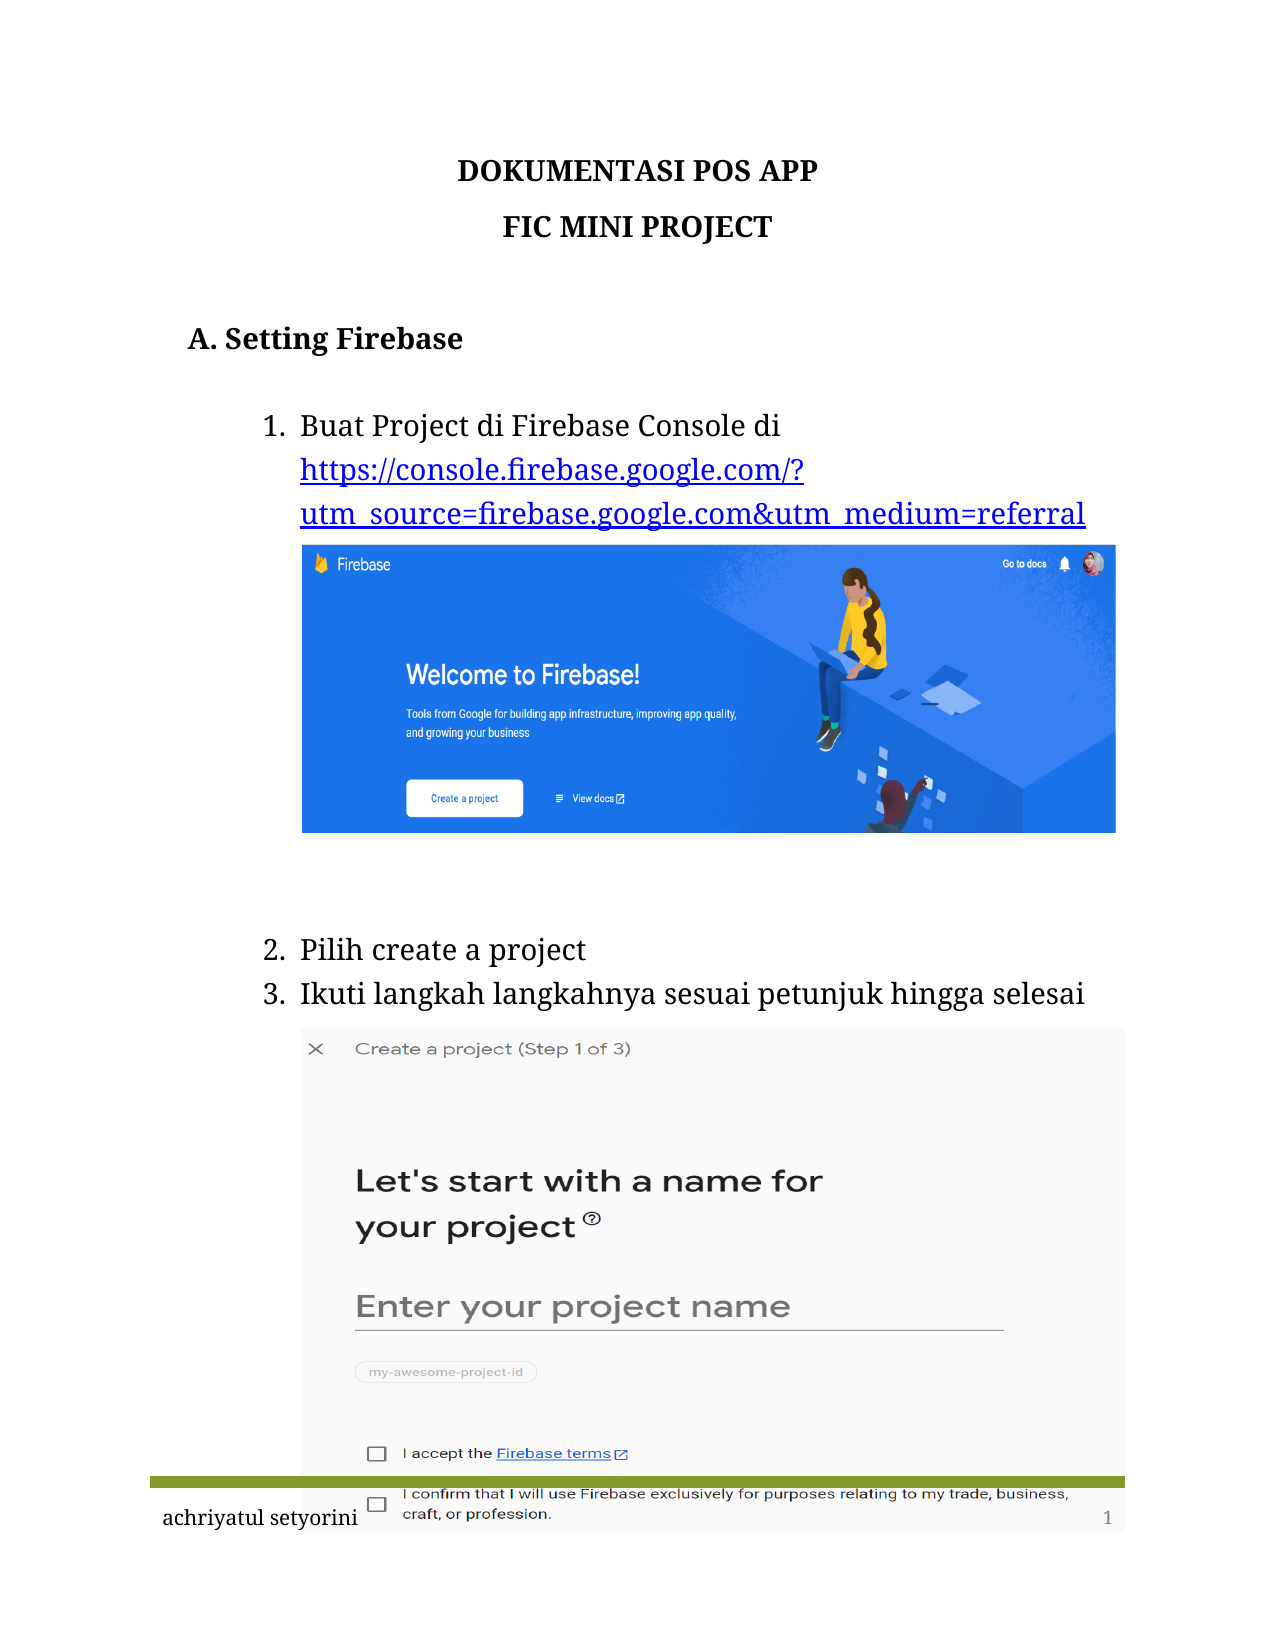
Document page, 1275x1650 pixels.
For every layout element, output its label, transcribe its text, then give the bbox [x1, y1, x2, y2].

list https://console.firebase.google.com/?utm_source=firebase.google.com&utm_medium=referral [300, 449, 1125, 533]
text DOKUMENTASI POS APP [150, 150, 1125, 190]
picture [301, 1028, 1125, 1476]
list Buat Project di Firebase Console di [262, 406, 1125, 445]
list Pilih create a project [262, 929, 1125, 969]
list Setting Firebase [187, 318, 1125, 358]
list Ikuti langkah langkahnya sesuai petunjuk hingga selesai [262, 973, 1125, 1013]
picture [301, 1488, 1125, 1532]
text FIC MINI PROJECT [150, 206, 1125, 246]
picture [302, 542, 1116, 833]
